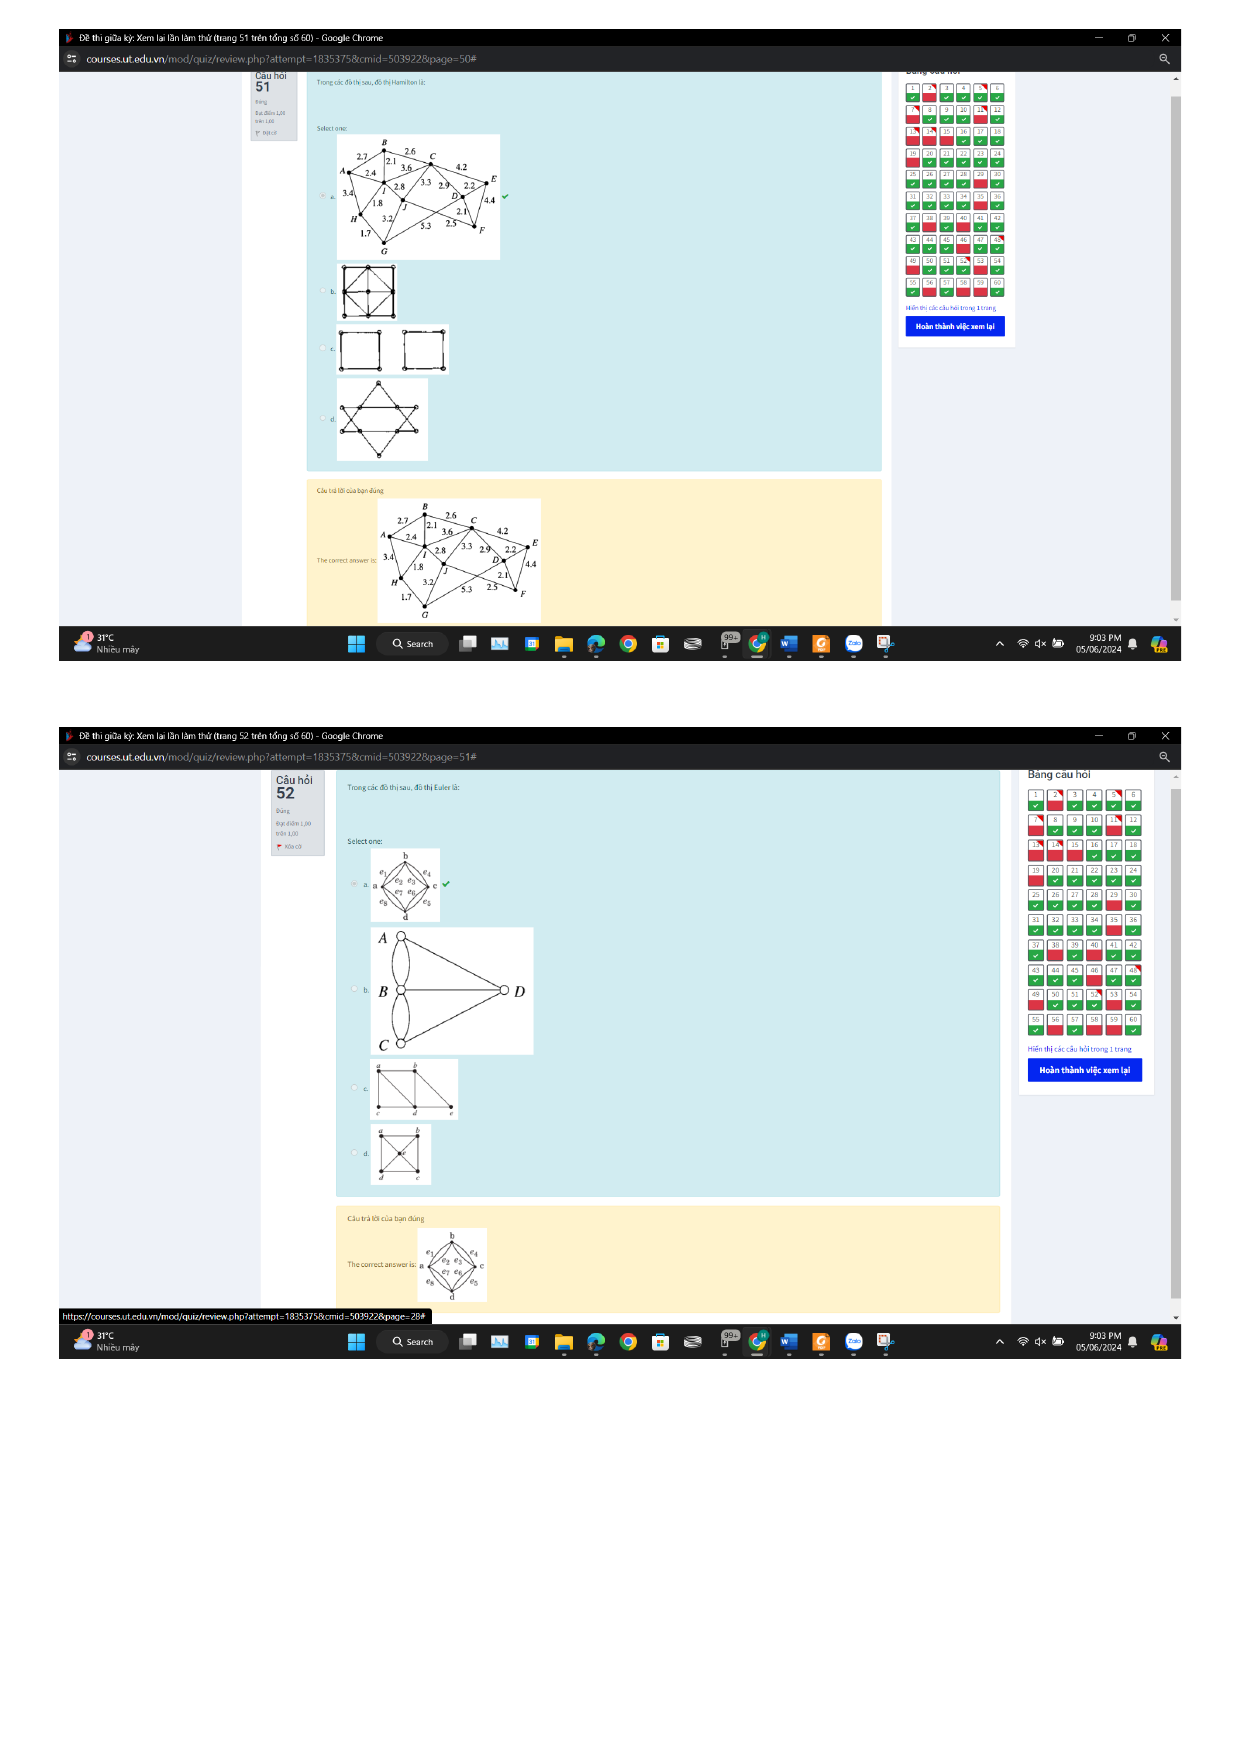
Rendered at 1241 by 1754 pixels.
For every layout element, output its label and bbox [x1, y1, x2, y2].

picture [59, 29, 1182, 661]
picture [59, 727, 1182, 1359]
